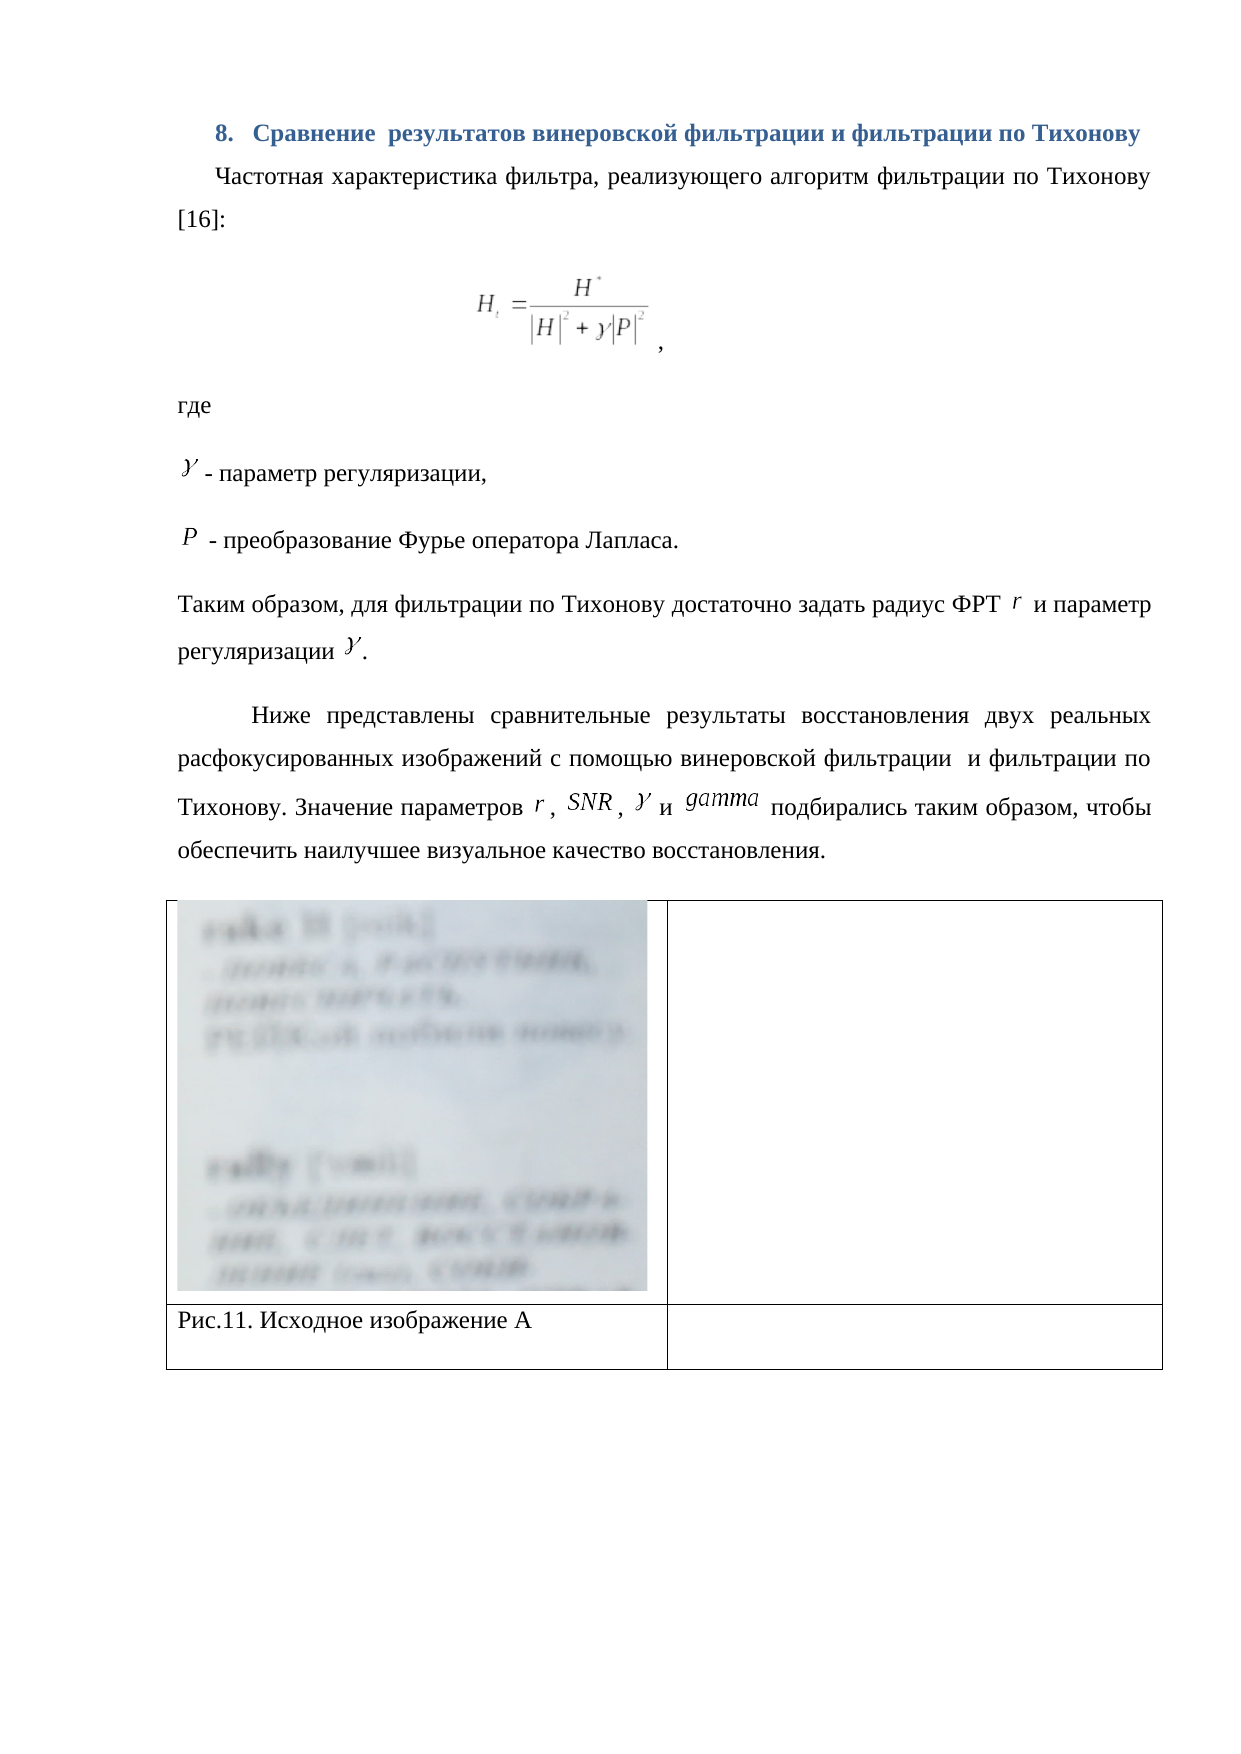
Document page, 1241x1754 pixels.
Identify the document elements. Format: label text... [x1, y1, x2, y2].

text Ниже представлены сравнительные результаты восстановления двух реальных расфокусированных изображений с помощью винеровской фильтрации и фильтрации по Тихонову. Значение параметров , , и подбирались таким образом, чтобы обеспечить наилучшее визуальное качество восстановления. [177, 700, 1152, 864]
table_header [167, 901, 667, 1304]
text - преобразование Фурье оператора Лапласа. [177, 522, 1152, 554]
table_cell [668, 1305, 1162, 1369]
text Таким образом, для фильтрации по Тихонову достаточно задать радиус ФРТ и параметр регуляризации . [177, 589, 1152, 665]
table_cell Рис.11. Исходное изображение А [167, 1305, 667, 1369]
text где [177, 390, 1152, 419]
text - параметр регуляризации, [177, 454, 1152, 487]
text Частотная характеристика фильтра, реализующего алгоритм фильтрации по Тихонову [16]: [177, 161, 1152, 233]
table_header [668, 901, 1162, 1304]
list , [400, 268, 1152, 355]
subtitle Cравнение результатов винеровской фильтрации и фильтрации по Тихонову [215, 118, 1152, 147]
picture [177, 900, 648, 1291]
